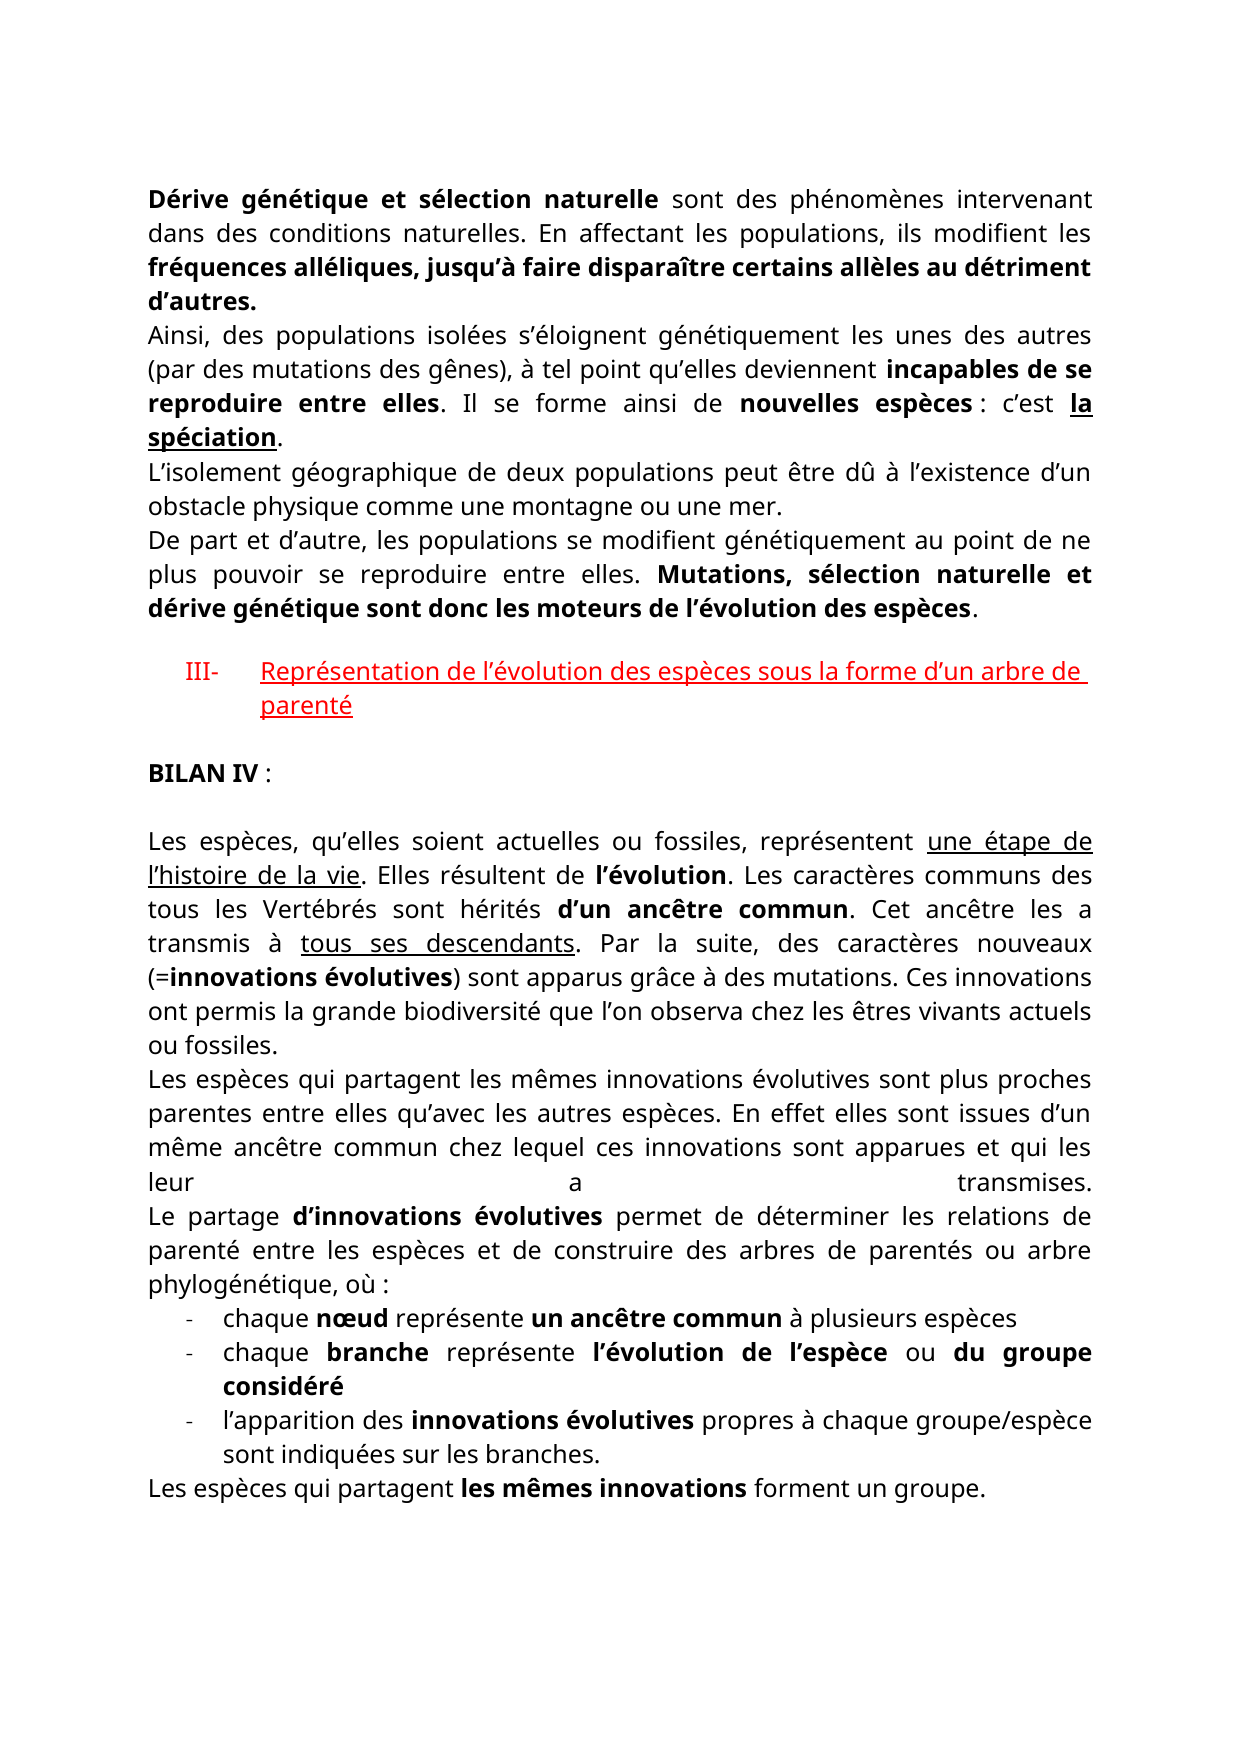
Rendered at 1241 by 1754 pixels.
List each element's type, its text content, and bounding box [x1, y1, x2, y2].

list Représentation de l’évolution des espèces sous la forme d’un arbre de parenté [185, 653, 1093, 721]
list chaque branche représente l’évolution de l’espèce ou du groupe considéré [185, 1334, 1093, 1403]
text Dérive génétique et sélection naturelle sont des phénomènes intervenant dans des conditions naturelles. En affectant les populations, ils modifient les fréquences alléliques, jusqu’à faire disparaître certains allèles au détriment d’autres. [148, 182, 1093, 318]
text Les espèces, qu’elles soient actuelles ou fossiles, représentent une étape de l’histoire de la vie. Elles résultent de l’évolution. Les caractères communs des tous les Vertébrés sont hérités d’un ancêtre commun. Cet ancêtre les a transmis à tous ses descendants. Par la suite, des caractères nouveaux (=innovations évolutives) sont apparus grâce à des mutations. Ces innovations ont permis la grande biodiversité que l’on observa chez les êtres vivants actuels ou fossiles. [148, 823, 1093, 1062]
text Les espèces qui partagent les mêmes innovations forment un groupe. [148, 1471, 1093, 1505]
list chaque nœud représente un ancêtre commun à plusieurs espèces [185, 1300, 1093, 1334]
text BILAN IV : [148, 755, 1093, 789]
text Ainsi, des populations isolées s’éloignent génétiquement les unes des autres (par des mutations des gênes), à tel point qu’elles deviennent incapables de se reproduire entre elles. Il se forme ainsi de nouvelles espèces : c’est la spéciation. [148, 318, 1093, 454]
text L’isolement géographique de deux populations peut être dû à l’existence d’un obstacle physique comme une montagne ou une mer. [148, 454, 1093, 522]
list l’apparition des innovations évolutives propres à chaque groupe/espèce sont indiquées sur les branches. [185, 1403, 1093, 1471]
text De part et d’autre, les populations se modifient génétiquement au point de ne plus pouvoir se reproduire entre elles. Mutations, sélection naturelle et dérive génétique sont donc les moteurs de l’évolution des espèces. [148, 522, 1093, 624]
text Les espèces qui partagent les mêmes innovations évolutives sont plus proches parentes entre elles qu’avec les autres espèces. En effet elles sont issues d’un même ancêtre commun chez lequel ces innovations sont apparues et qui les leur a transmises. Le partage d’innovations évolutives permet de déterminer les relations de parenté entre les espèces et de construire des arbres de parentés ou arbre phylogénétique, où : [148, 1062, 1093, 1300]
